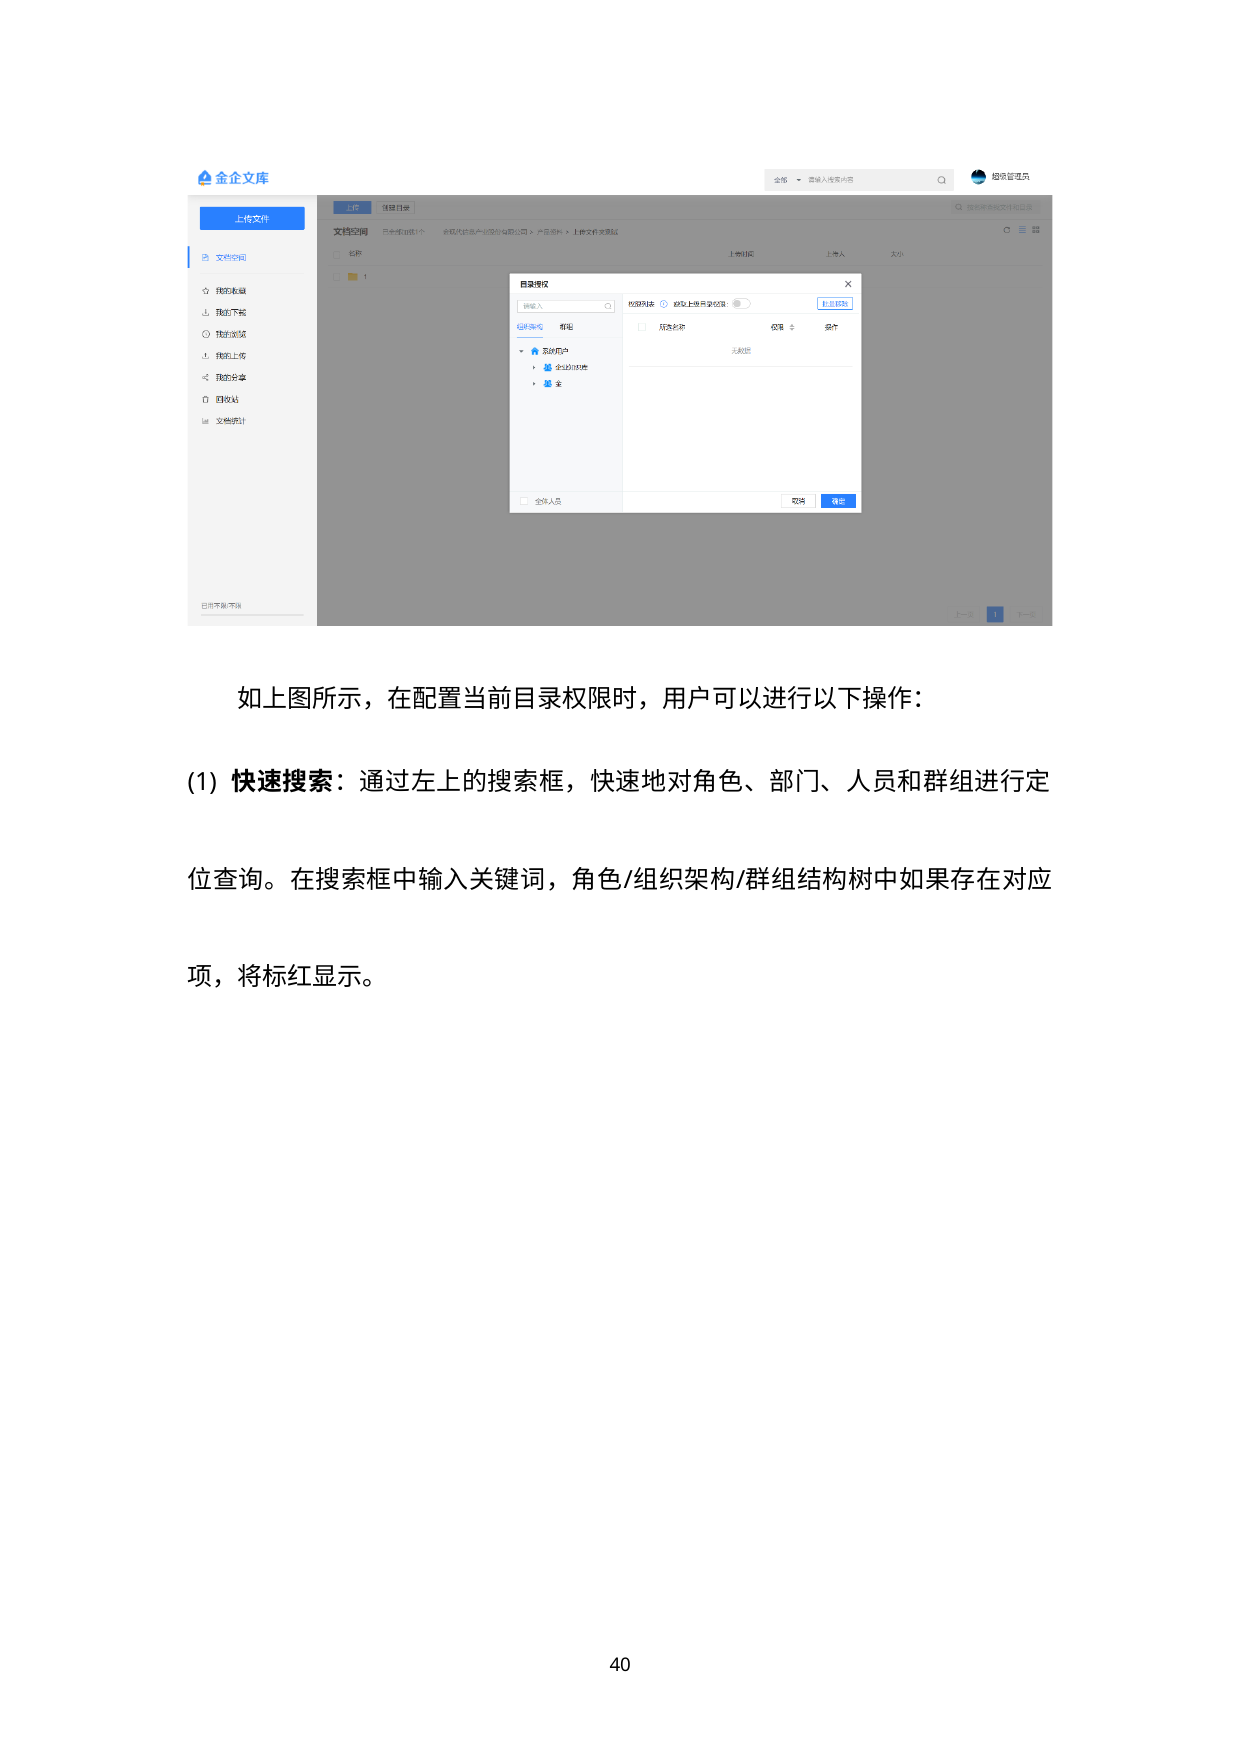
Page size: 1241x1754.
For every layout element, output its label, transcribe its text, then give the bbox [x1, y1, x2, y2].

picture [187, 162, 1053, 626]
list 快速搜索：通过左上的搜索框，快速地对角色、部门、人员和群组进行定位查询。在搜索框中输入关键词，角色/组织架构/群组结构树中如果存在对应项，将标红显示。 [187, 747, 1053, 1007]
text 如上图所示，在配置当前目录权限时，用户可以进行以下操作： [187, 664, 1053, 729]
